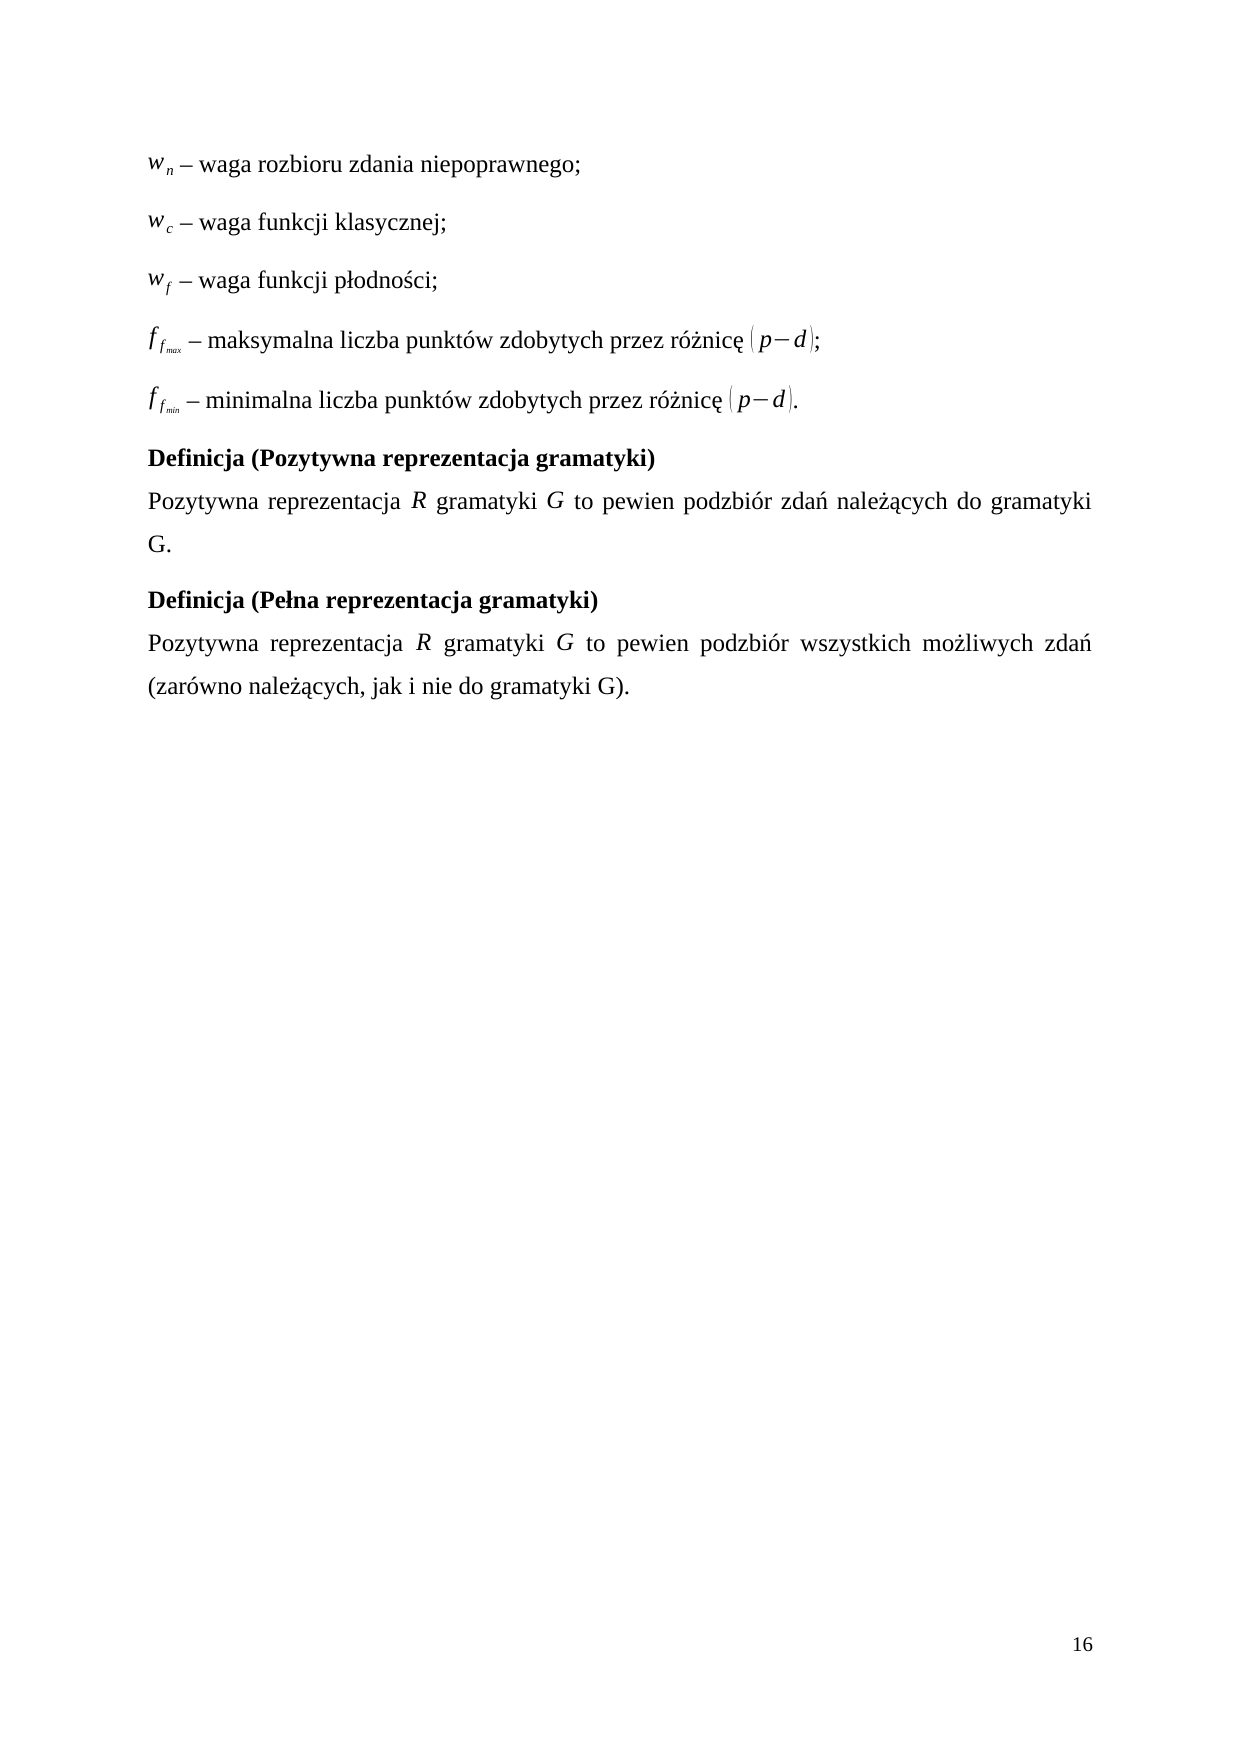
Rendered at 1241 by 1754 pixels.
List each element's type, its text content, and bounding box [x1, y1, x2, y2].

text – minimalna liczba punktów zdobytych przez różnicę . [148, 383, 1093, 416]
text Definicja (Pełna reprezentacja gramatyki) [148, 585, 1093, 614]
text Definicja (Pozytywna reprezentacja gramatyki) [148, 443, 1093, 472]
text Pozytywna reprezentacja gramatyki to pewien podzbiór zdań należących do gramatyki G. [148, 486, 1093, 558]
text – maksymalna liczba punktów zdobytych przez różnicę ; [148, 322, 1093, 356]
text – waga rozbioru zdania niepoprawnego; [148, 148, 1093, 179]
text Pozytywna reprezentacja gramatyki to pewien podzbiór wszystkich możliwych zdań (zarówno należących, jak i nie do gramatyki G). [148, 628, 1093, 700]
text – waga funkcji płodności; [148, 264, 1093, 295]
text – waga funkcji klasycznej; [148, 206, 1093, 237]
